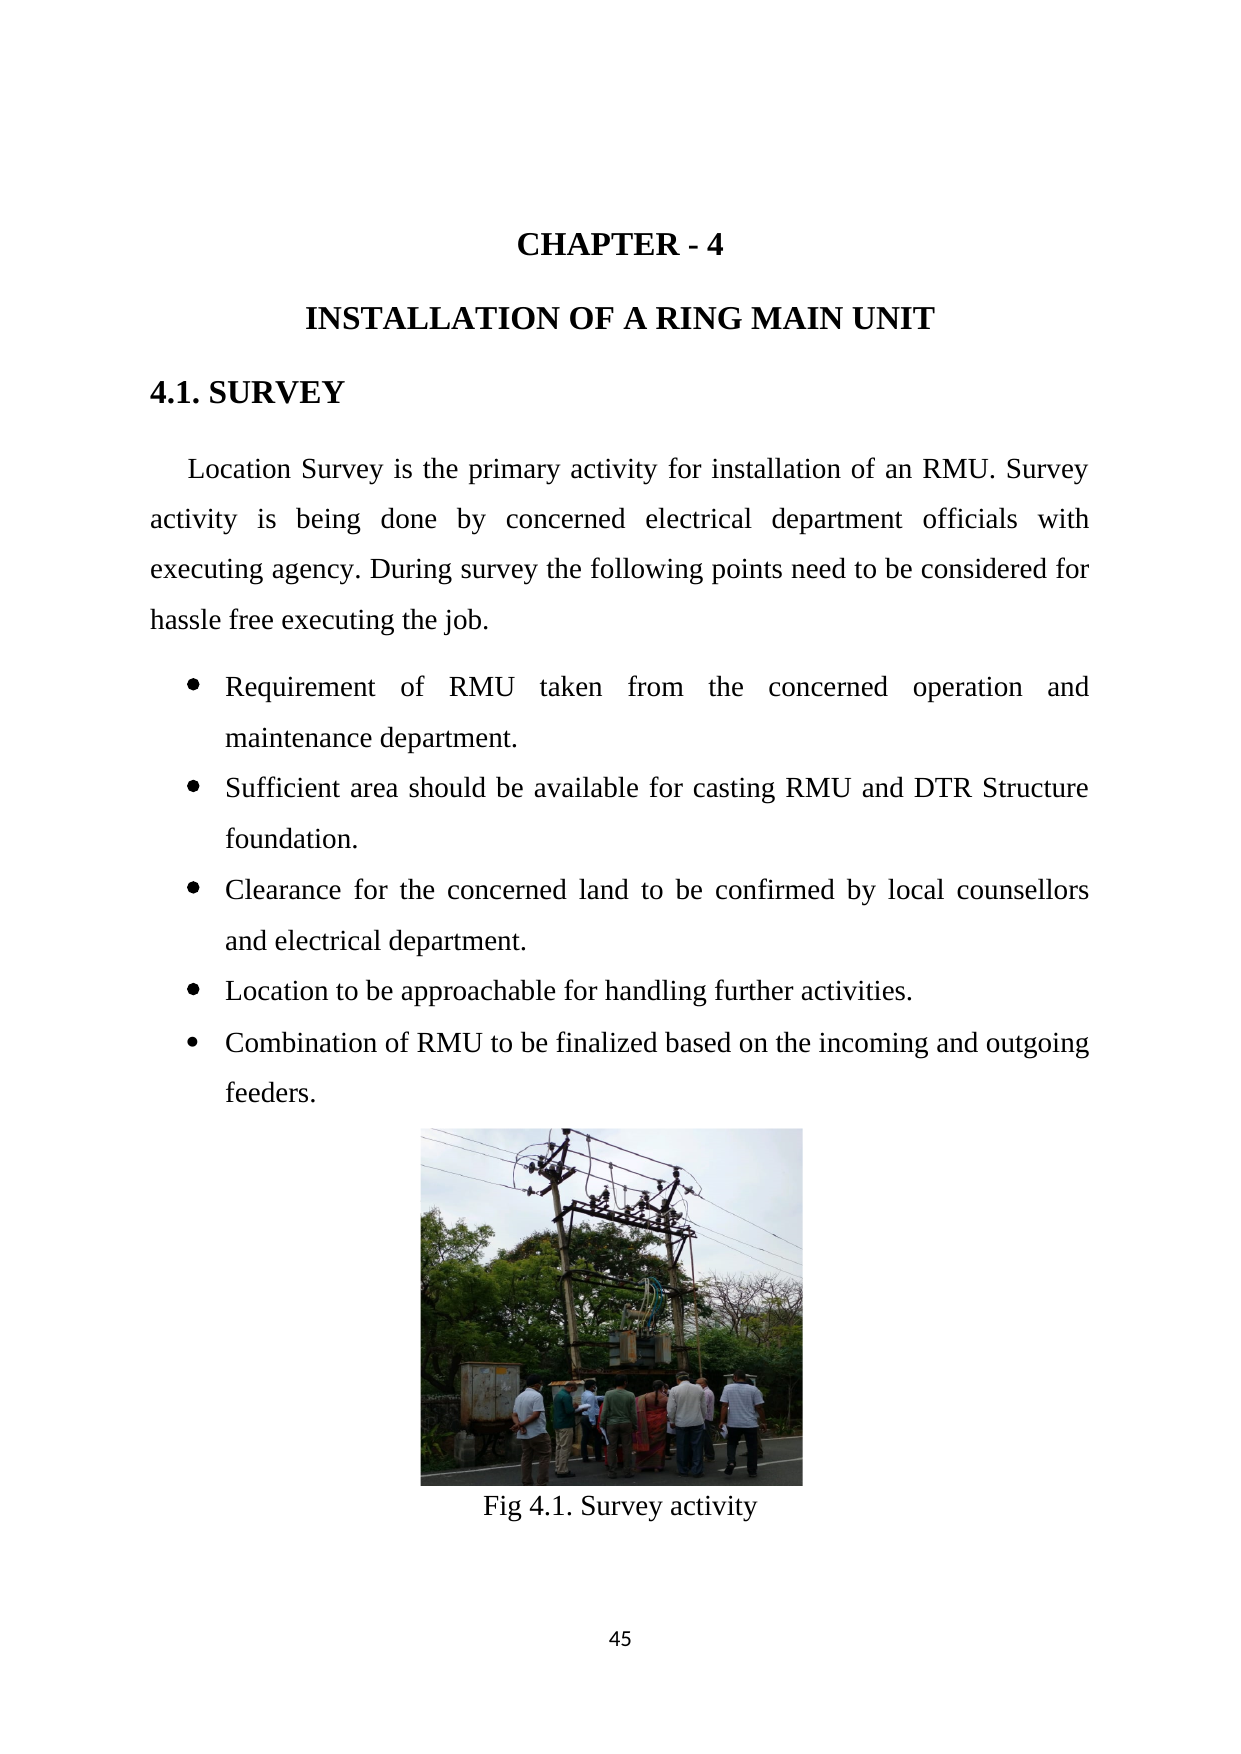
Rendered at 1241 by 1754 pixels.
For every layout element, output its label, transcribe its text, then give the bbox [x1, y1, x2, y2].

text 4.1. SURVEY [150, 372, 1090, 411]
list Combination of RMU to be finalized based on the incoming and outgoing feeders. [187, 1025, 1090, 1109]
text Location Survey is the primary activity for installation of an RMU. Survey activity is being done by concerned electrical department officials with executing agency. During survey the following points need to be considered for hassle free executing the job. [150, 451, 1090, 635]
picture [420, 1127, 803, 1486]
list Sufficient area should be available for casting RMU and DTR Structure foundation. [187, 770, 1090, 855]
text INSTALLATION OF A RING MAIN UNIT [150, 298, 1090, 337]
text CHAPTER - 4 [150, 224, 1090, 262]
text Fig 4.1. Survey activity [150, 1488, 1090, 1521]
list Clearance for the concerned land to be confirmed by local counsellors and electrical department. [187, 872, 1090, 957]
list Location to be approachable for handling further activities. [187, 973, 1090, 1008]
list Requirement of RMU taken from the concerned operation and maintenance department. [187, 669, 1090, 753]
